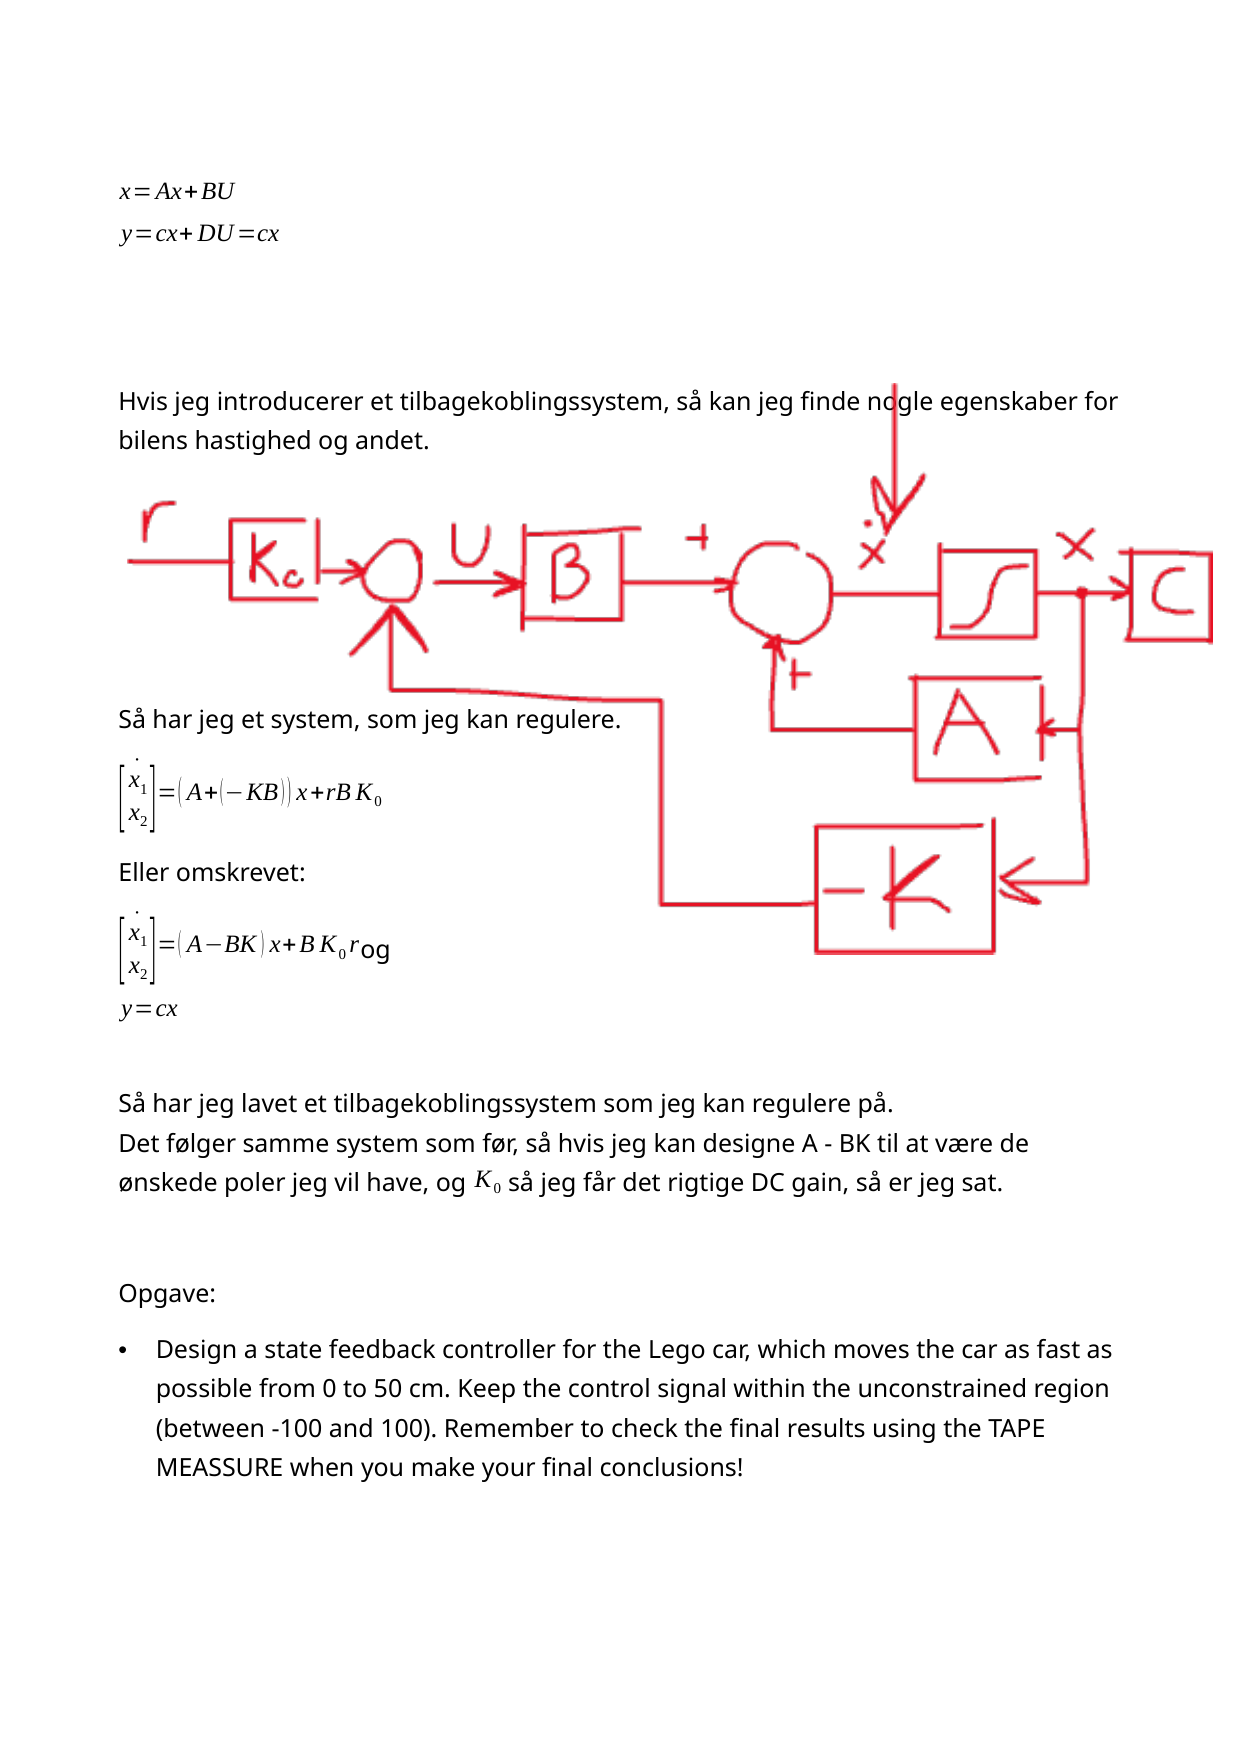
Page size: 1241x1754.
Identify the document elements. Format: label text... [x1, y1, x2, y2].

list Design a state feedback controller for the Lego car, which moves the car as fast as possible from 0 to 50 cm. Keep the control signal within the unconstrained region (between -100 and 100). Remember to check the final results using the TAPE MEASSURE when you make your final conclusions! [118, 1332, 1122, 1483]
text og [118, 911, 1122, 1064]
text Så har jeg lavet et tilbagekoblingssystem som jeg kan regulere på. Det følger samme system som før, så hvis jeg kan designe A - BK til at være de ønskede poler jeg vil have, og så jeg får det rigtige DC gain, så er jeg sat. [118, 1086, 1122, 1198]
text Opgave: [118, 1276, 1122, 1310]
picture [127, 383, 1213, 955]
